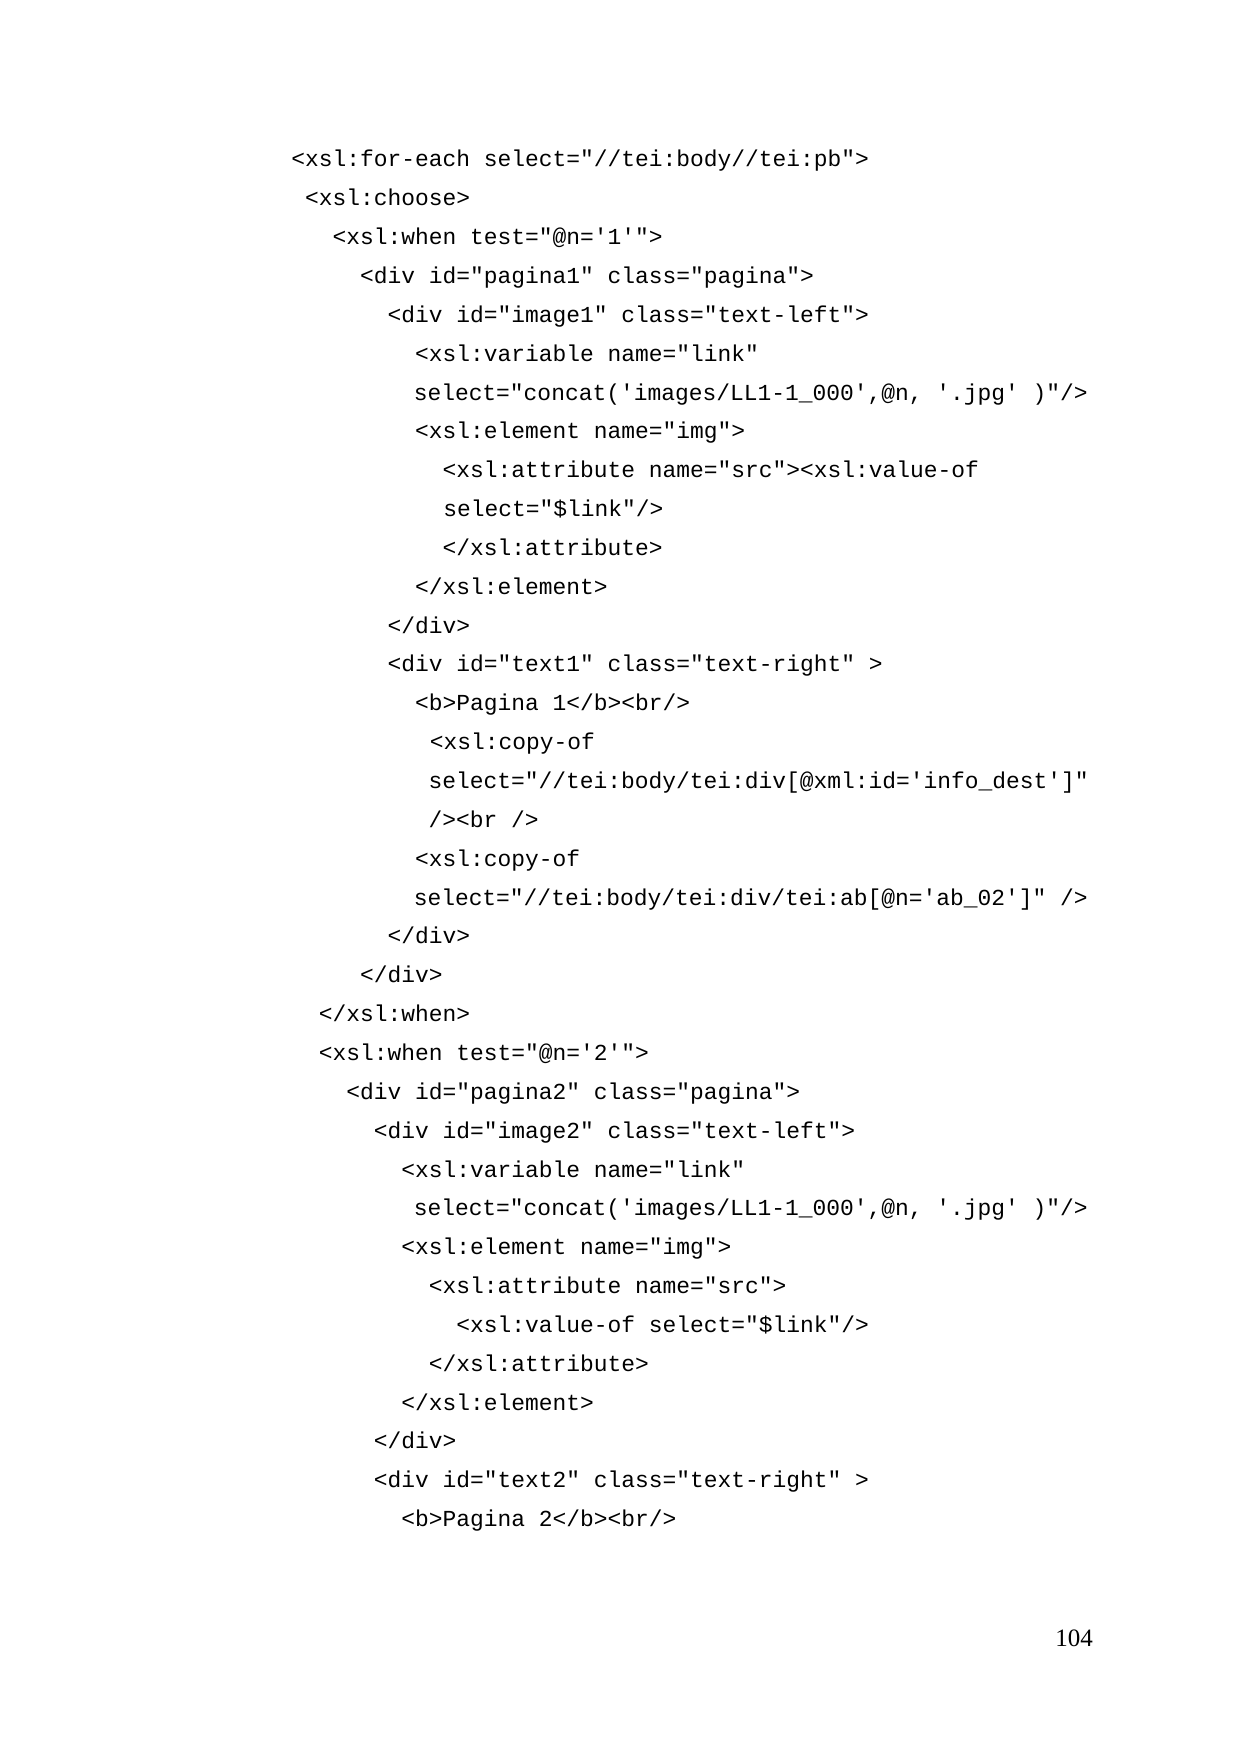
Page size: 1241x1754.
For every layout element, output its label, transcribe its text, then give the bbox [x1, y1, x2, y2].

text <xsl:variable name="link" select="concat('images/LL1-1_000',@n, '.jpg' )"/> [236, 1158, 1092, 1223]
text </xsl:attribute> [236, 1352, 1092, 1378]
text <xsl:choose> [236, 187, 1092, 212]
text <xsl:for-each select="//tei:body//tei:pb"> [236, 148, 1092, 174]
text <xsl:when test="@n='2'"> [236, 1041, 1092, 1067]
text </div> [236, 1430, 1092, 1456]
text <div id="text2" class="text-right" > [236, 1469, 1092, 1495]
text </div> [236, 614, 1092, 640]
text <xsl:value-of select="$link"/> [236, 1313, 1092, 1339]
text <div id="text1" class="text-right" > [236, 653, 1092, 679]
text </xsl:element> [236, 1391, 1092, 1417]
text </xsl:when> [236, 1002, 1092, 1028]
text </div> [236, 964, 1092, 989]
text <b>Pagina 1</b><br/> [236, 692, 1092, 718]
text <xsl:attribute name="src"><xsl:value-of select="$link"/> [236, 458, 1092, 523]
text <xsl:element name="img"> [236, 420, 1092, 446]
text </div> [236, 925, 1092, 951]
text <div id="image2" class="text-left"> [236, 1119, 1092, 1145]
text <div id="image1" class="text-left"> [236, 303, 1092, 329]
text <xsl:copy-of select="//tei:body/tei:div/tei:ab[@n='ab_02']" /> [236, 847, 1092, 912]
text <xsl:variable name="link" select="concat('images/LL1-1_000',@n, '.jpg' )"/> [236, 342, 1092, 407]
text </xsl:element> [236, 575, 1092, 601]
text <xsl:element name="img"> [236, 1236, 1092, 1262]
text <div id="pagina1" class="pagina"> [236, 264, 1092, 290]
text <xsl:when test="@n='1'"> [236, 225, 1092, 251]
text </xsl:attribute> [236, 536, 1092, 562]
text <div id="pagina2" class="pagina"> [236, 1080, 1092, 1106]
text <xsl:copy-of select="//tei:body/tei:div[@xml:id='info_dest']"/><br /> [251, 731, 1092, 834]
text <b>Pagina 2</b><br/> [236, 1508, 1092, 1533]
text <xsl:attribute name="src"> [236, 1274, 1092, 1300]
